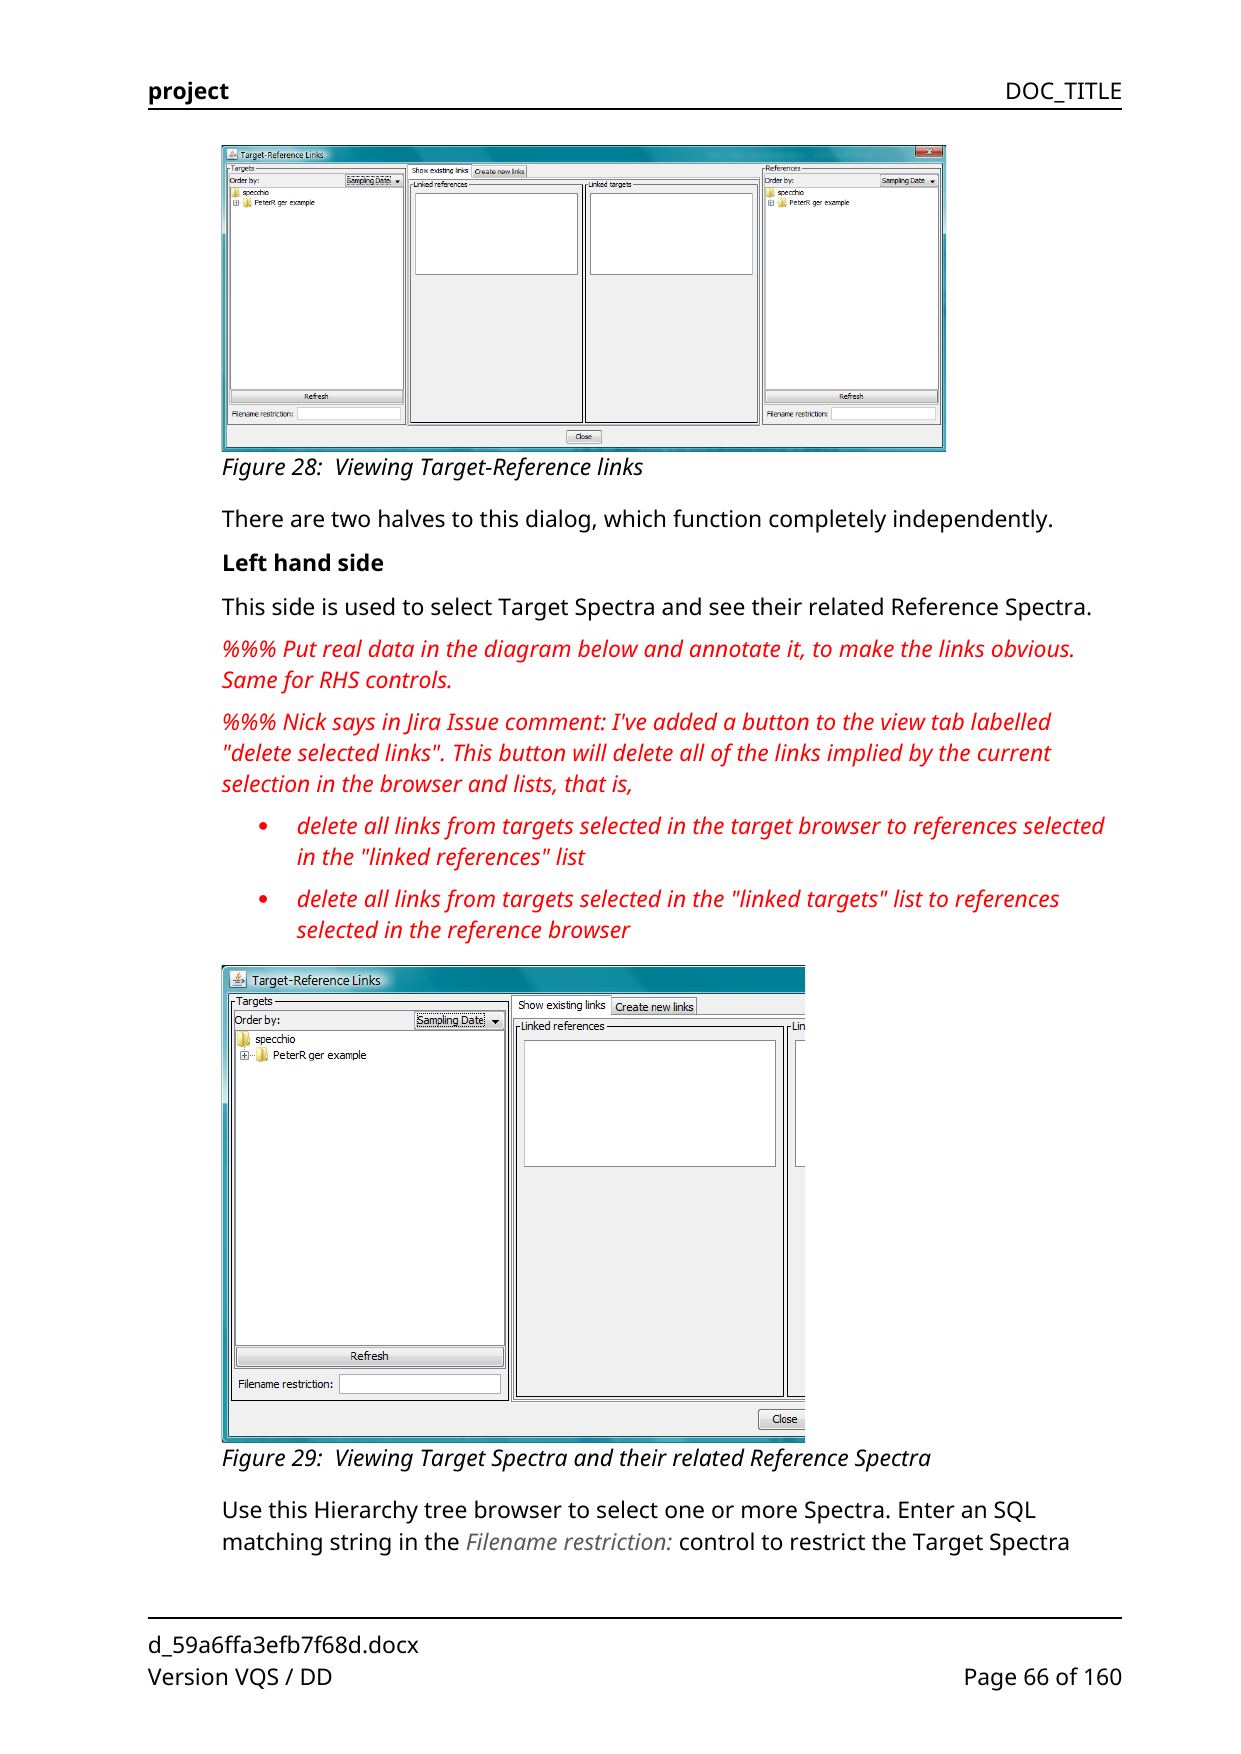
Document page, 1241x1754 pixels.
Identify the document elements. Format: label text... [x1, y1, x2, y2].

picture [221, 145, 947, 452]
text %%% Put real data in the diagram below and annotate it, to make the links obvious. Same for RHS controls. [222, 632, 1122, 695]
picture [221, 965, 805, 1443]
list delete all links from targets selected in the "linked targets" list to references selected in the reference browser [259, 882, 1122, 945]
subtitle Left hand side [222, 547, 1122, 578]
text There are two halves to this dialog, which function completely independently. [222, 503, 1122, 534]
text This side is used to select Target Spectra and see their related Reference Spectra. [222, 591, 1122, 622]
list delete all links from targets selected in the target browser to references selected in the "linked references" list [259, 809, 1122, 872]
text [222, 1494, 1122, 1557]
text %%% Nick says in Jira Issue comment: I've added a button to the view tab labelled "delete selected links". This button will delete all of the links implied by the current selection in the browser and lists, that is, [222, 705, 1122, 799]
